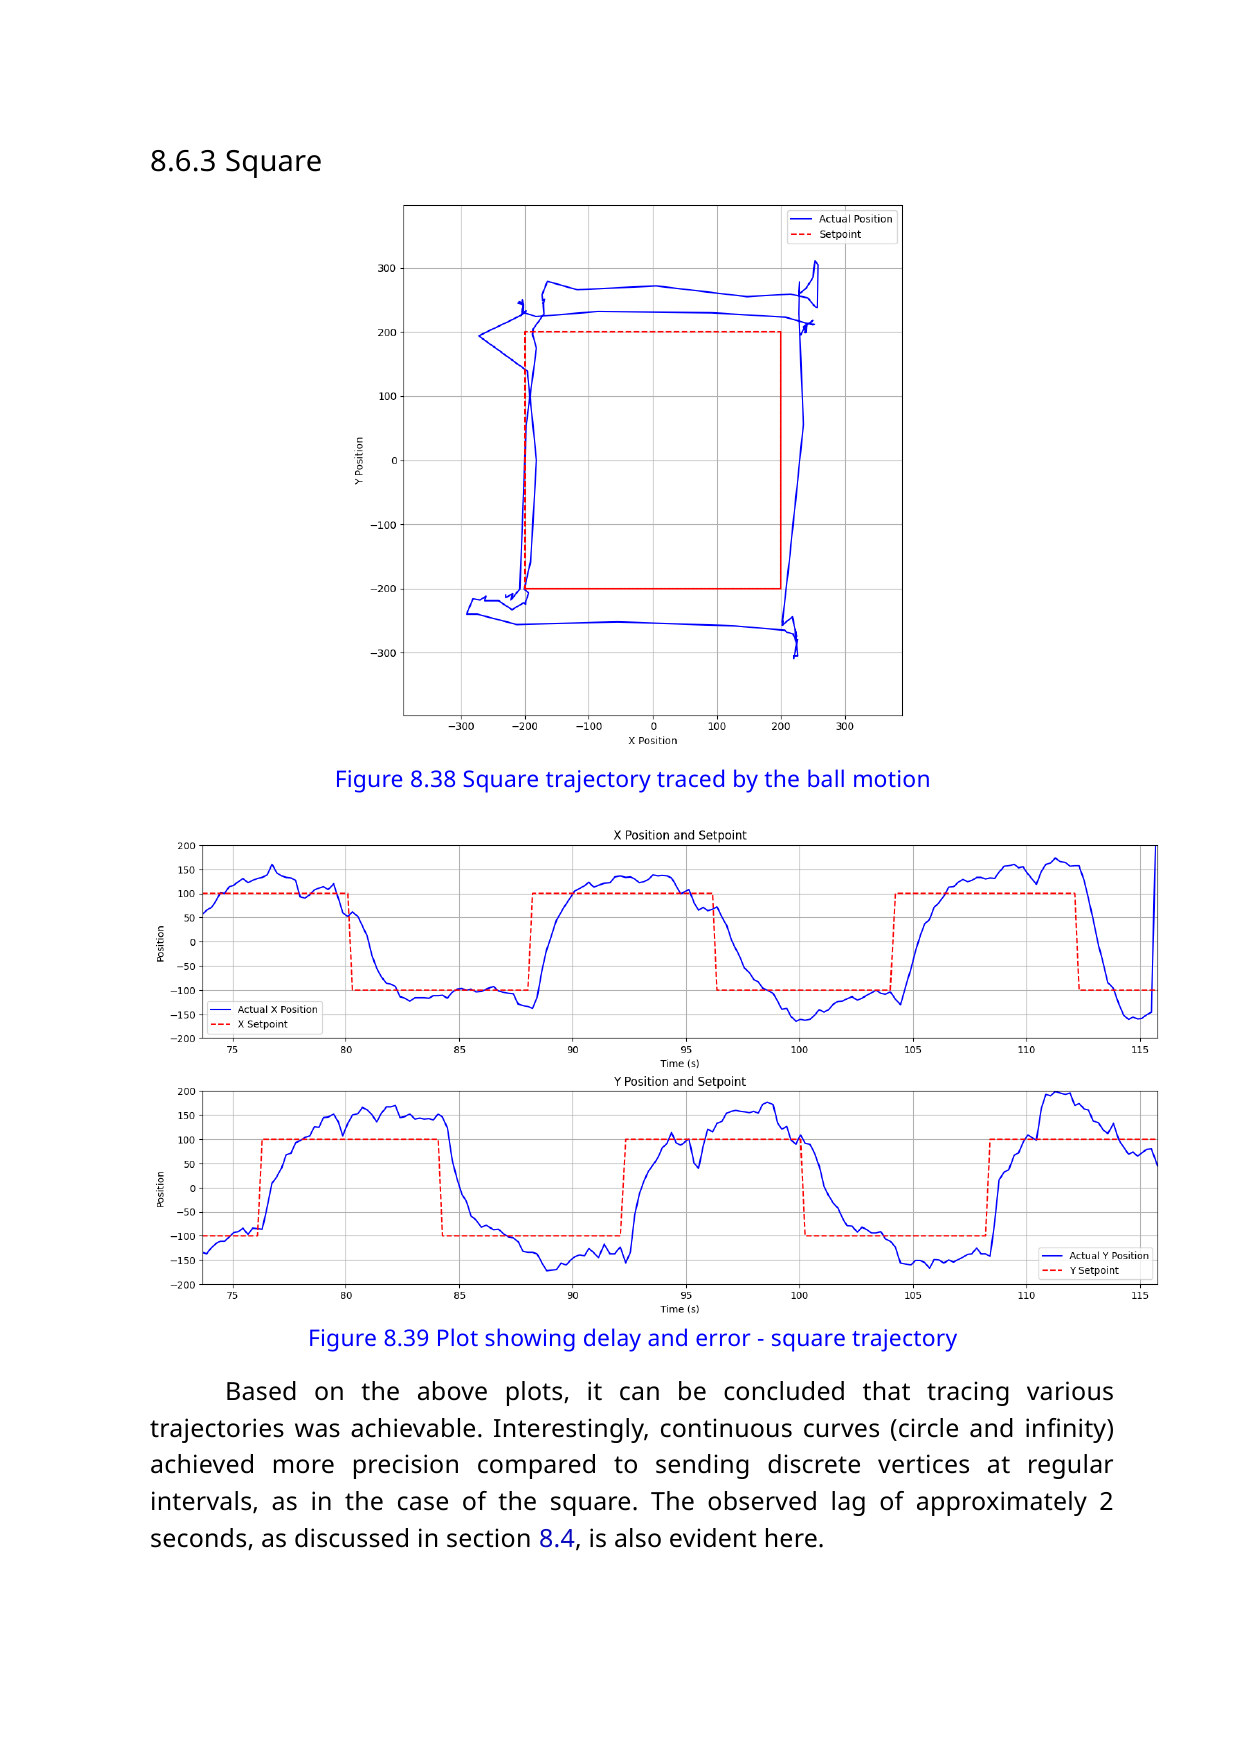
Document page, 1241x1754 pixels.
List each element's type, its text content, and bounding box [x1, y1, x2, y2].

text Based on the above plots, it can be concluded that tracing various trajectories was achievable. Interestingly, continuous curves (circle and infinity) achieved more precision compared to sending discrete vertices at regular intervals, as in the case of the square. The observed lag of approximately 2 seconds, as discussed in section 8.4, is also evident here. [150, 1373, 1116, 1555]
picture [150, 823, 1173, 1322]
subtitle Square [150, 141, 1116, 180]
picture [344, 204, 922, 757]
